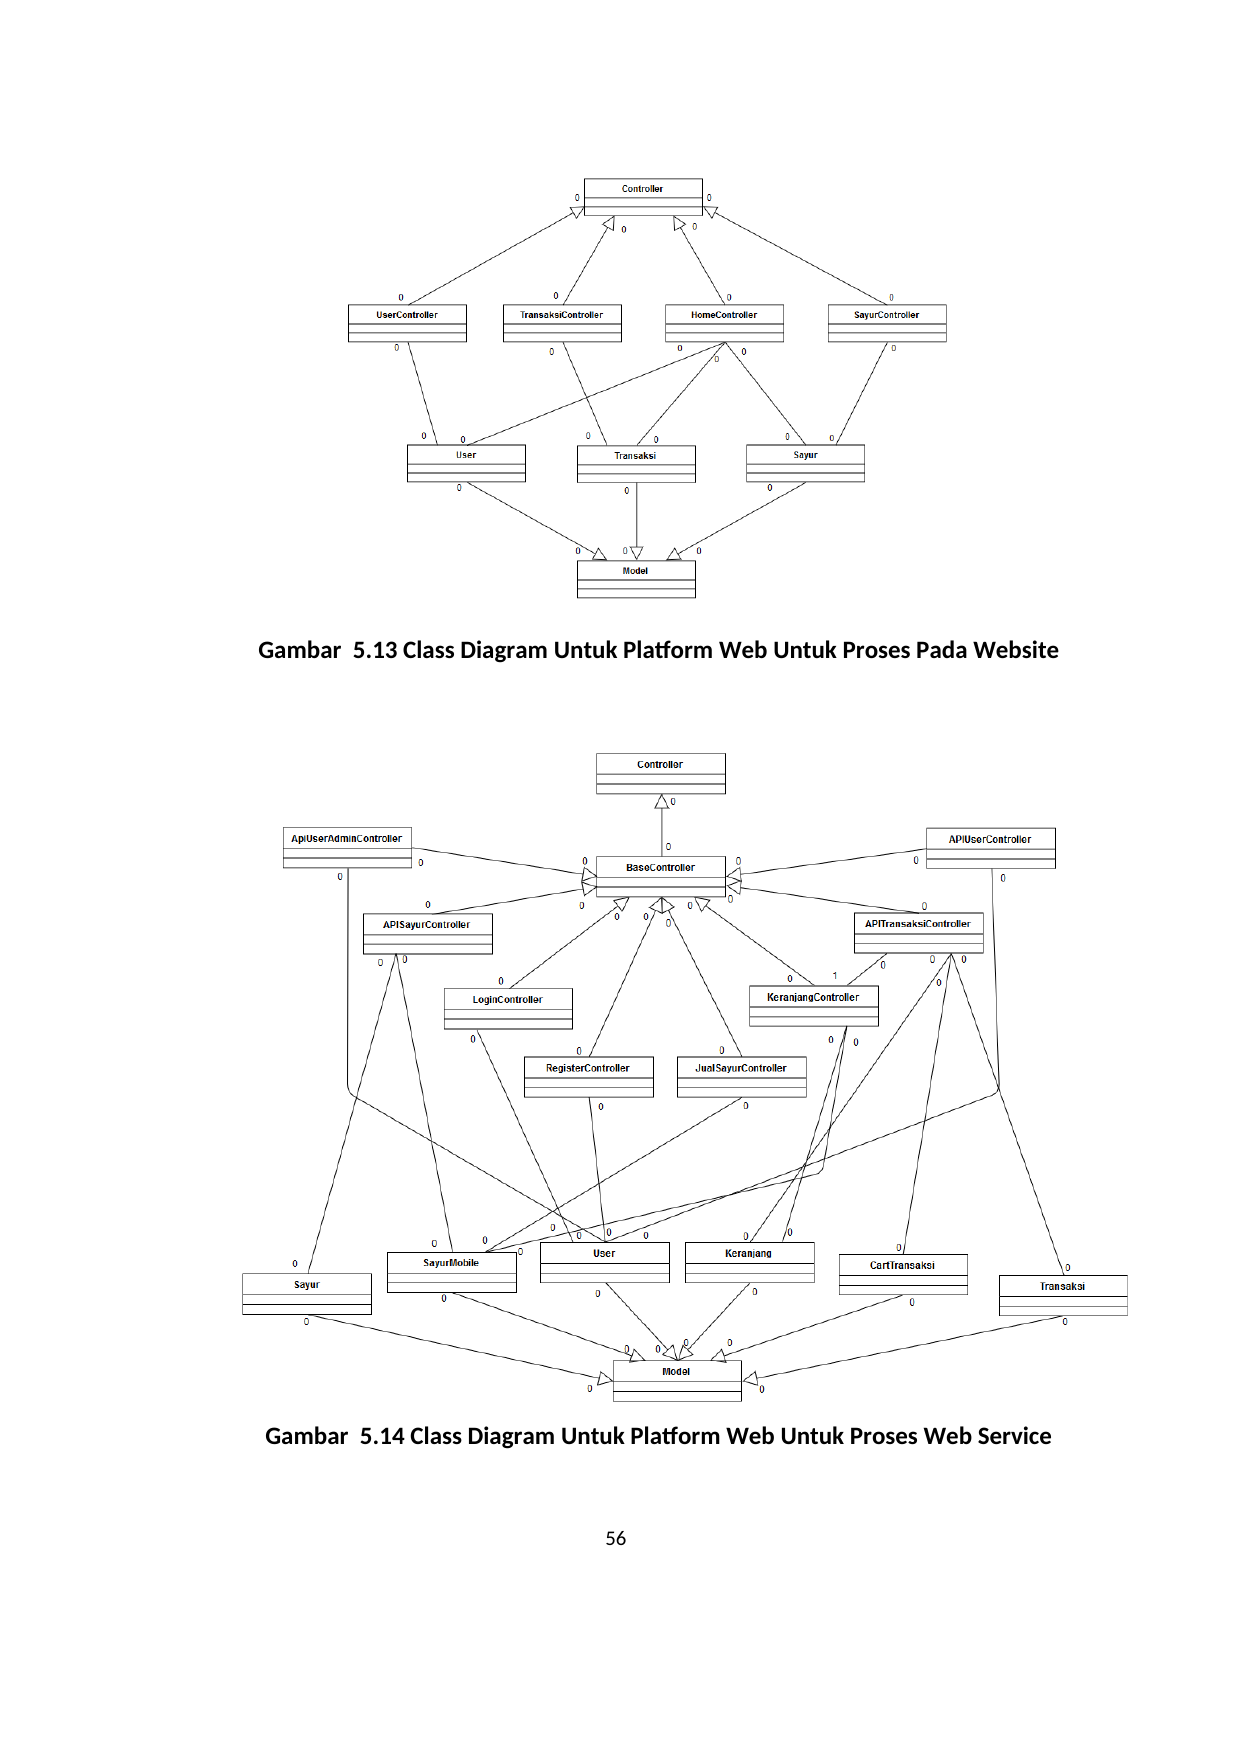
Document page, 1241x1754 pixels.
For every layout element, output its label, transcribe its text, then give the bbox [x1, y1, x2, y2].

picture [348, 159, 968, 616]
subtitle Gambar 5.14 Class Diagram Untuk Platform Web Untuk Proses Web Service [226, 1420, 1092, 1450]
picture [225, 735, 1128, 1402]
subtitle Gambar 5.13 Class Diagram Untuk Platform Web Untuk Proses Pada Website [226, 634, 1092, 665]
